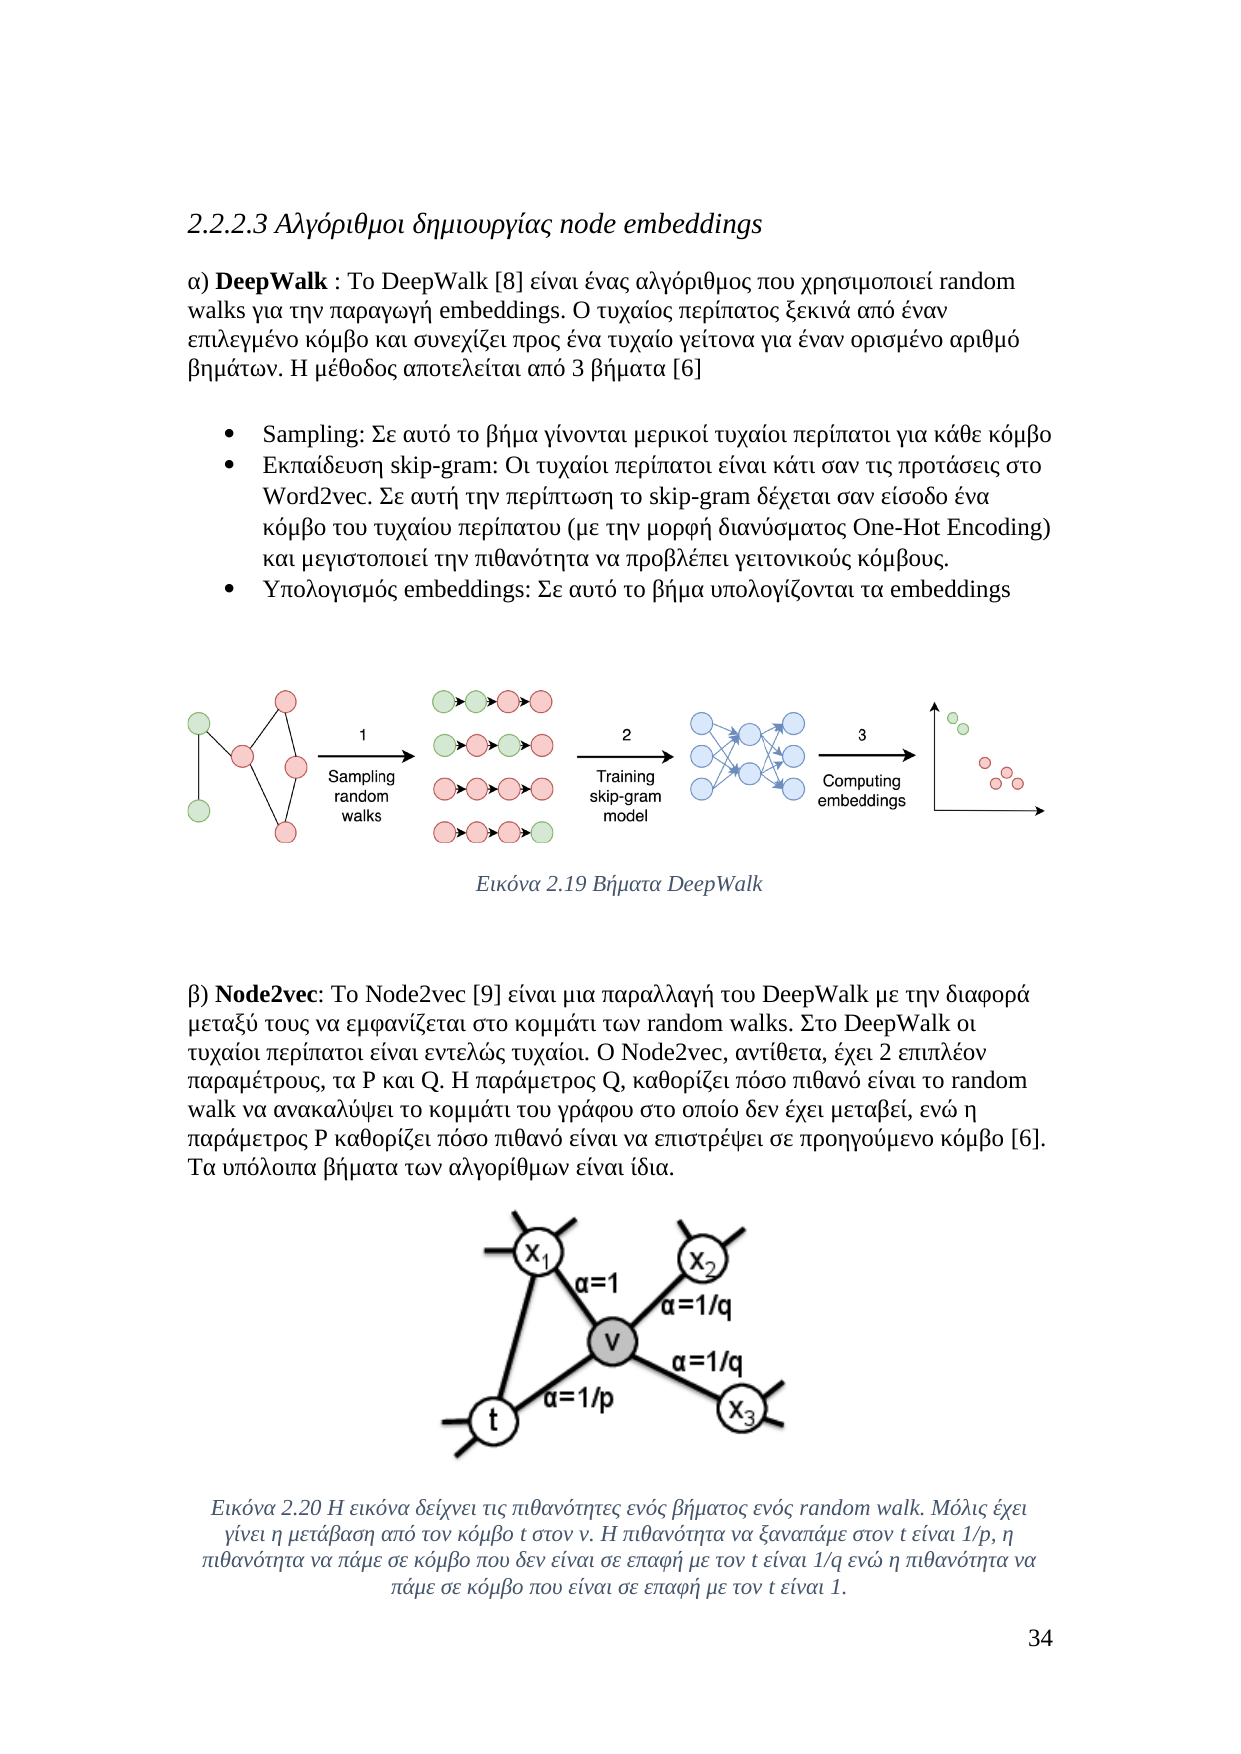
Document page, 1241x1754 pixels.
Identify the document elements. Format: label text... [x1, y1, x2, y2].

list Εκπαίδευση skip-gram: Οι τυχαίοι περίπατοι είναι κάτι σαν τις προτάσεις στο Word2vec. Σε αυτή την περίπτωση το skip-gram δέχεται σαν είσοδο ένα κόμβο του τυχαίου περίπατου (με την μορφή διανύσματος One-Hot Encoding) και μεγιστοποιεί την πιθανότητα να προβλέπει γειτονικούς κόμβους. [225, 450, 1053, 572]
picture [187, 690, 1053, 843]
text β) Node2vec: Το Node2vec είναι μια παραλλαγή του DeepWalk με την διαφορά μεταξύ τους να εμφανίζεται στο κομμάτι των random walks. Στο DeepWalk οι τυχαίοι περίπατοι είναι εντελώς τυχαίοι. O Node2vec, αντίθετα, έχει 2 επιπλέον παραμέτρους, τα P και Q. Η παράμετρος Q, καθορίζει πόσο πιθανό είναι το random walk να ανακαλύψει το κομμάτι του γράφου στο οποίο δεν έχει μεταβεί, ενώ η παράμετρος P καθορίζει πόσο πιθανό είναι να επιστρέψει σε προηγούμενο κόμβο . Τα υπόλοιπα βήματα των αλγορίθμων είναι ίδια. [187, 979, 1053, 1180]
list Sampling: Σε αυτό το βήμα γίνονται μερικοί τυχαίοι περίπατοι για κάθε κόμβο [225, 419, 1053, 448]
text α) DeepWalk : Το DeepWalk είναι ένας αλγόριθμος που χρησιμοποιεί random walks για την παραγωγή embeddings. Ο τυχαίος περίπατος ξεκινά από έναν επιλεγμένο κόμβο και συνεχίζει προς ένα τυχαίο γείτονα για έναν ορισμένο αριθμό βημάτων. Η μέθοδος αποτελείται από 3 βήματα [187, 266, 1053, 381]
list Υπολογισμός embeddings: Σε αυτό το βήμα υπολογίζονται τα embeddings [225, 574, 1053, 603]
subtitle 2.2.2.3 Αλγόριθμοι δημιουργίας node embeddings [187, 206, 1053, 239]
picture [427, 1207, 814, 1467]
